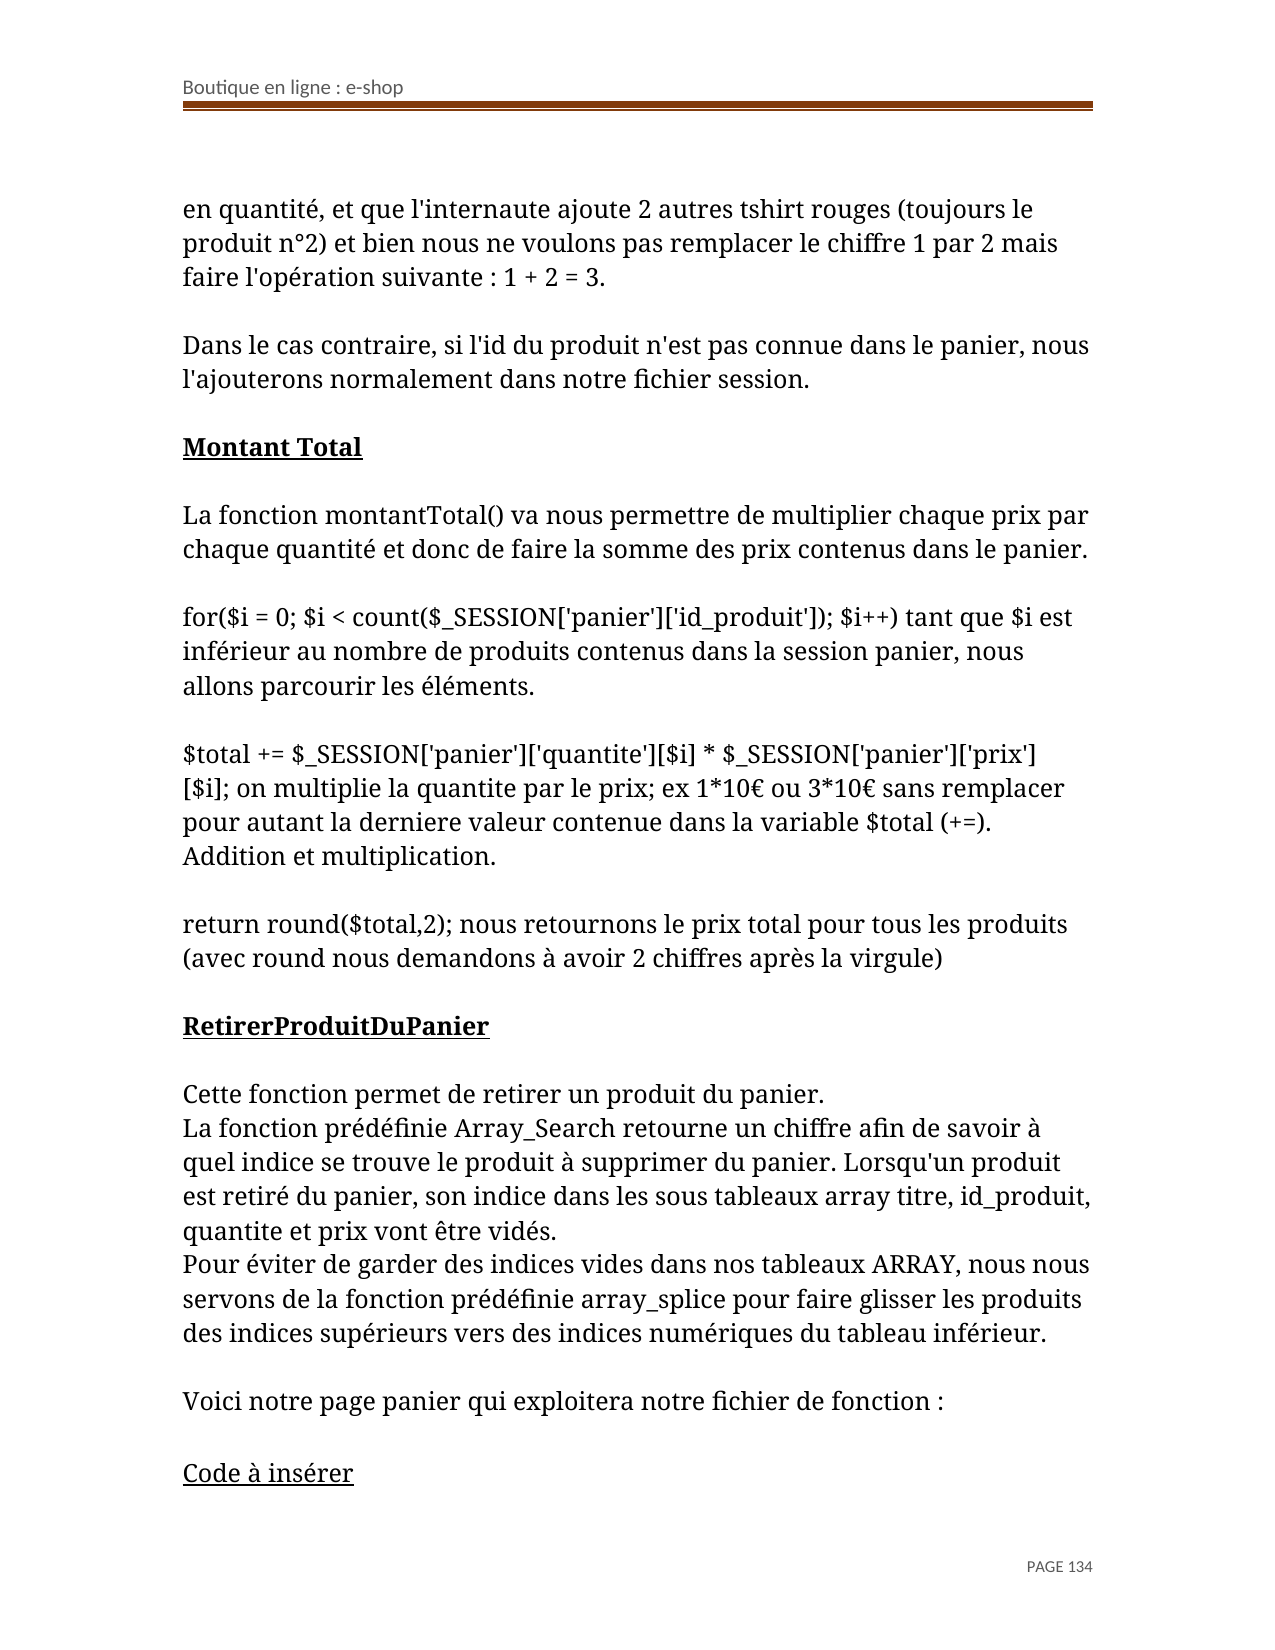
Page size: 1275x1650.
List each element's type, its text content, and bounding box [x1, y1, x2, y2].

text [182, 191, 1093, 1443]
text Code à insérer [182, 1455, 1093, 1489]
